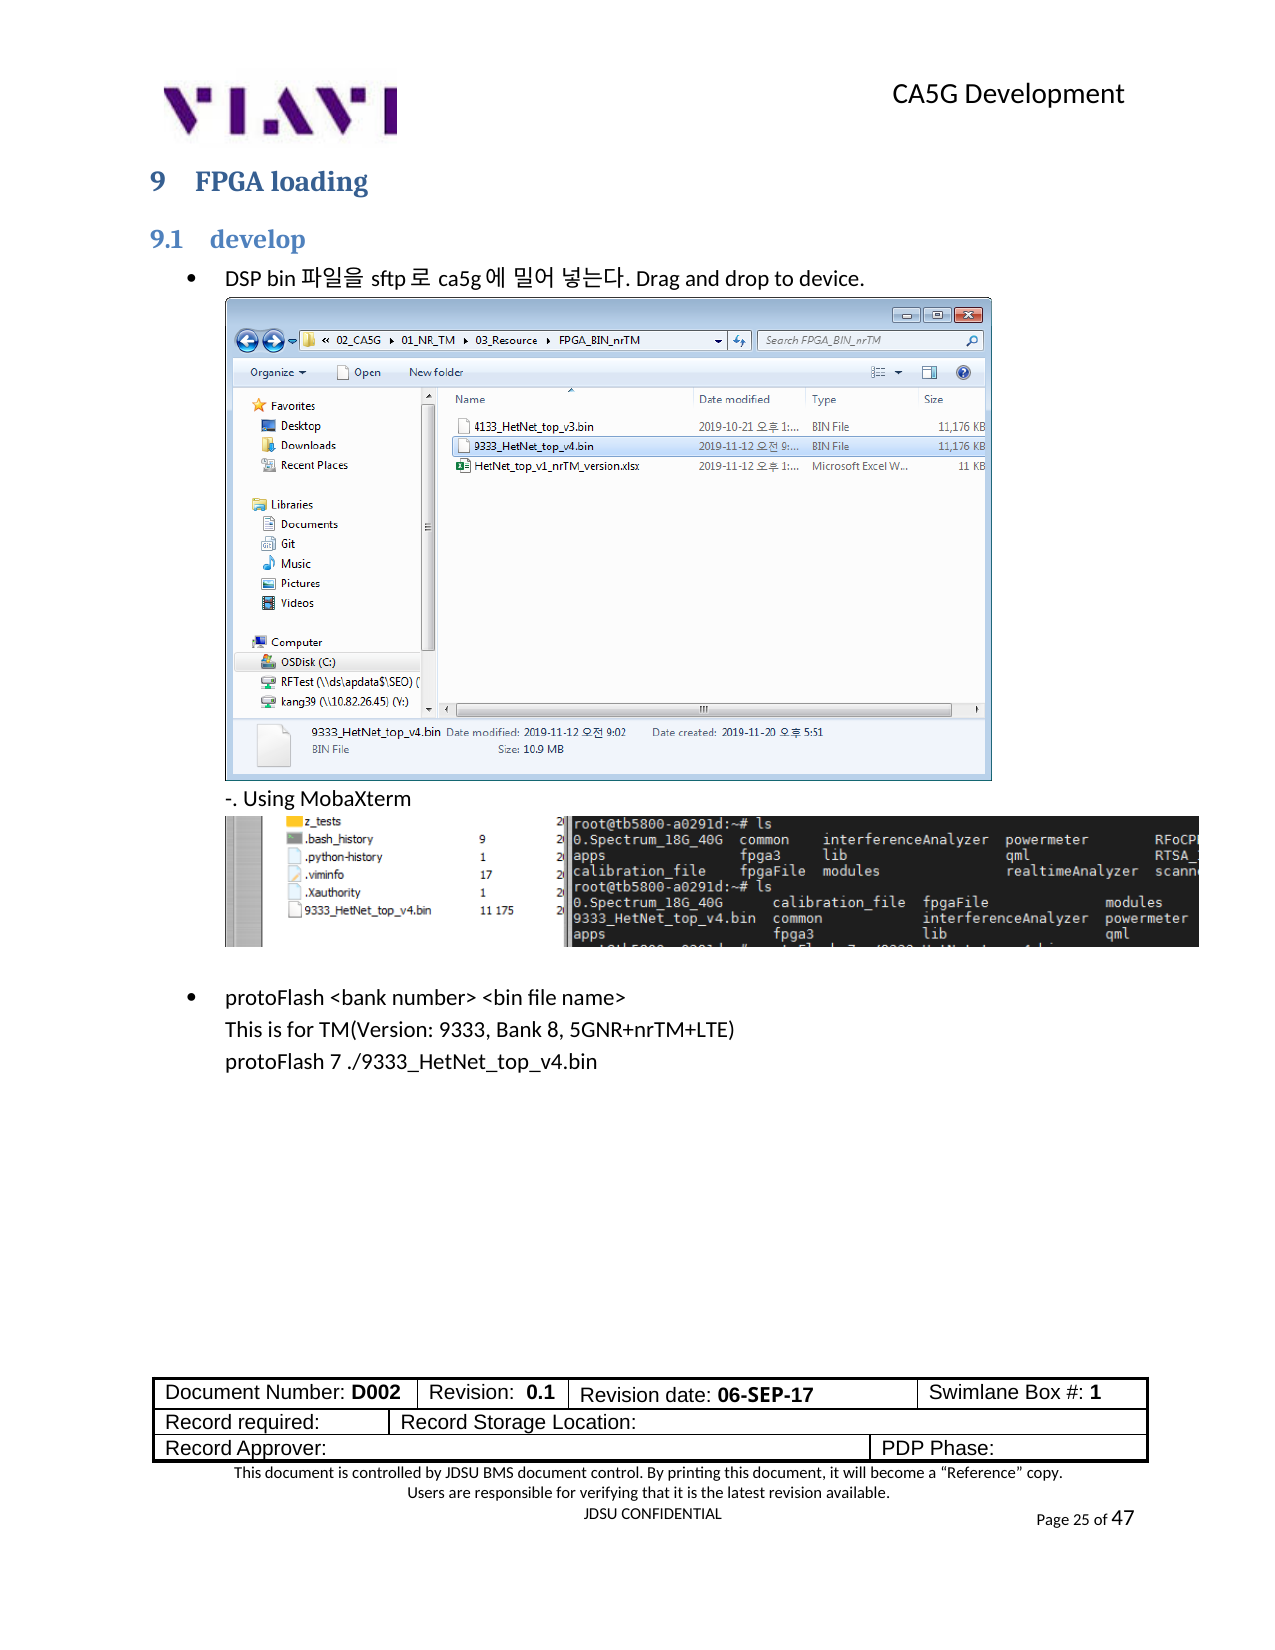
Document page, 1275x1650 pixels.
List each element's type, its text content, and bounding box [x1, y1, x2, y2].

picture [162, 68, 397, 146]
picture [225, 816, 1199, 947]
subtitle FPGA loading [150, 165, 1125, 198]
picture [225, 297, 992, 781]
list protoFlash <bank number> <bin file name> This is for TM(Version: 9333, Bank 8, 5GNR+nrTM+LTE) protoFlash 7 ./9333_HetNet_top_v4.bin [187, 983, 1125, 1075]
subtitle develop [150, 224, 1125, 255]
